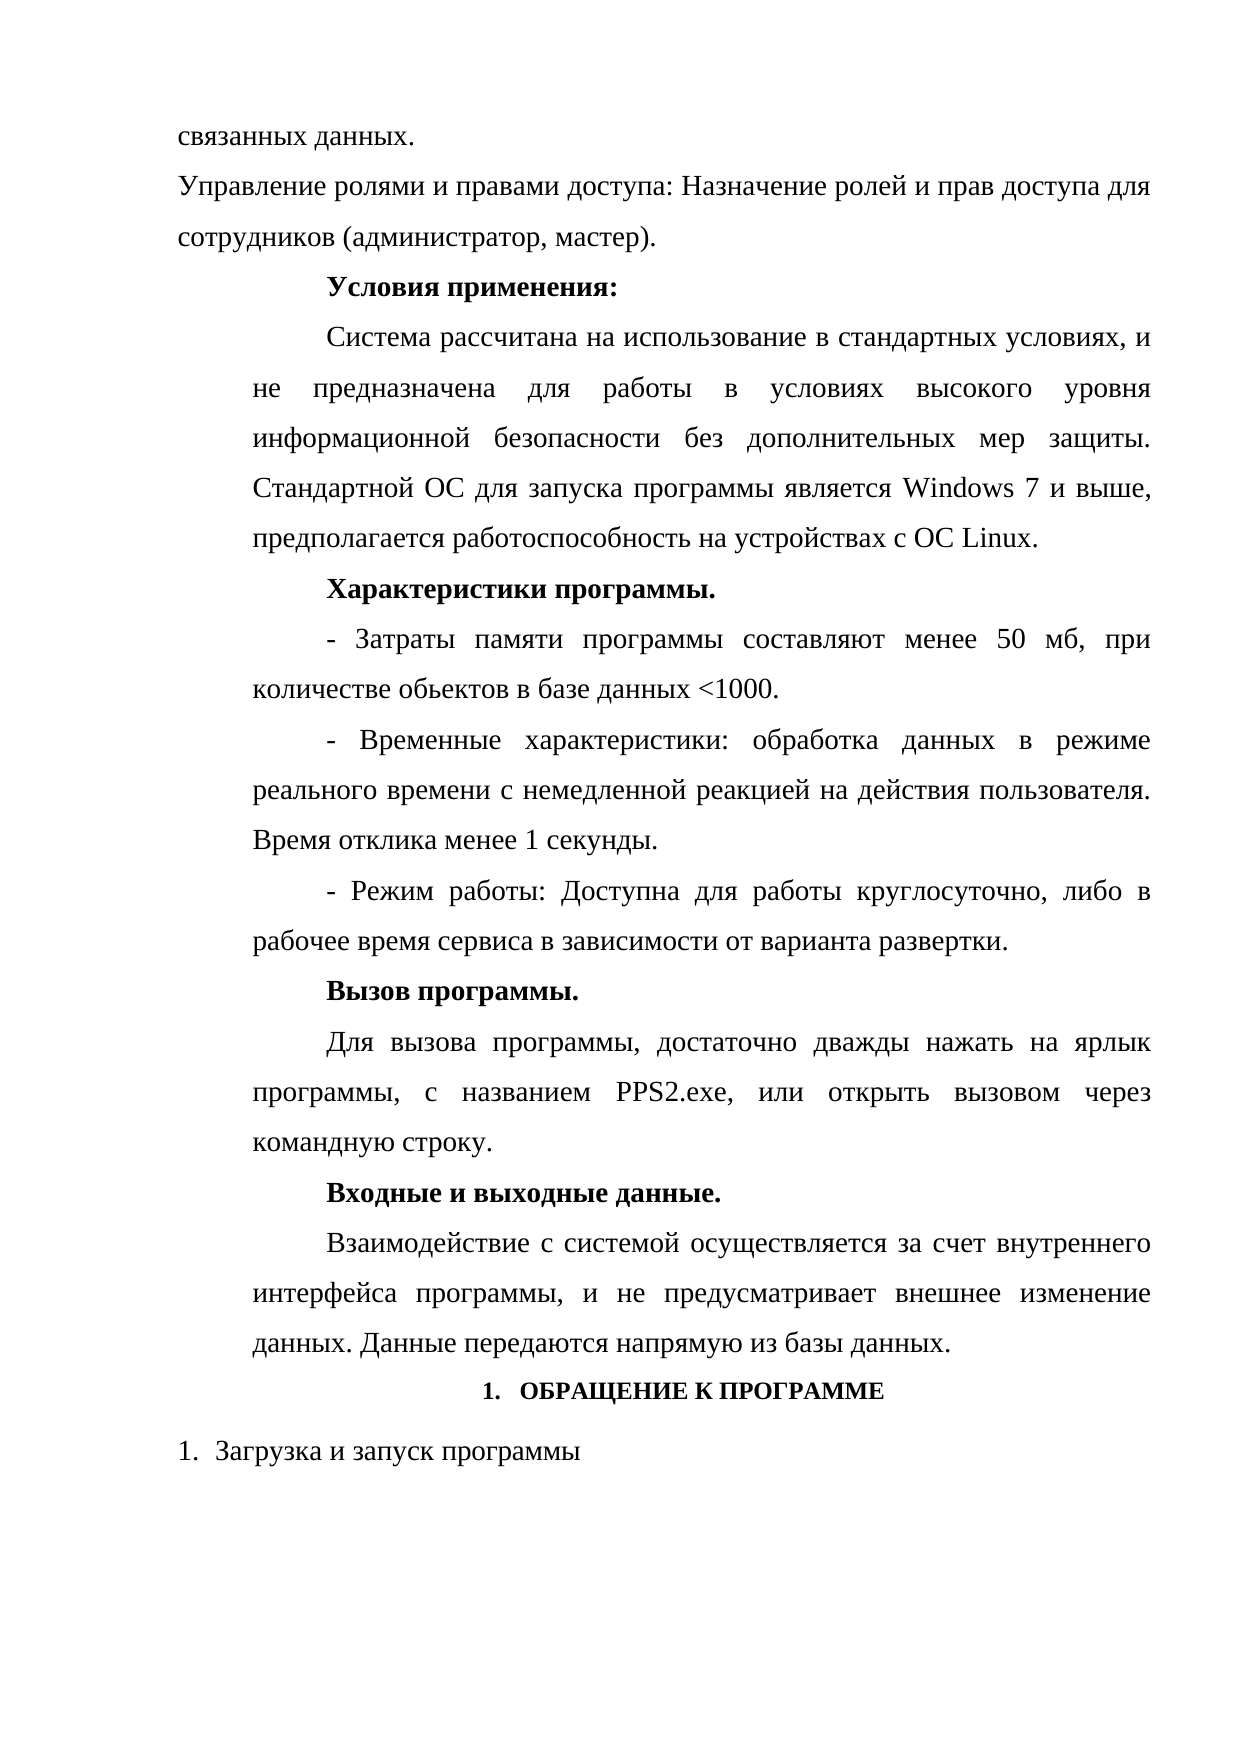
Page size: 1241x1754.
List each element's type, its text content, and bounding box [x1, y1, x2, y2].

text - Временные характеристики: обработка данных в режиме реального времени с немедленной реакцией на действия пользователя. Время отклика менее 1 секунды. [252, 722, 1152, 856]
text Для вызова программы, достаточно дважды нажать на ярлык программы, с названием PPS2.exe, или открыть вызовом через командную строку. [252, 1024, 1152, 1158]
text Система рассчитана на использование в стандартных условиях, и не предназначена для работы в условиях высокого уровня информационной безопасности без дополнительных мер защиты. Стандартной ОС для запуска программы является Windows 7 и выше, предполагается работоспособность на устройствах с ОС Linux. [252, 319, 1152, 554]
list Загрузка и запуск программы [177, 1433, 1152, 1467]
list ОБРАЩЕНИЕ К ПРОГРАММЕ [215, 1376, 1152, 1405]
text Вызов программы. [252, 973, 1152, 1007]
text Управление ролями и правами доступа: Назначение ролей и прав доступа для сотрудников (администратор, мастер). [177, 168, 1152, 252]
text - Режим работы: Доступна для работы круглосуточно, либо в рабочее время сервиса в зависимости от варианта развертки. [252, 873, 1152, 957]
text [177, 118, 1152, 152]
text - Затраты памяти программы составляют менее 50 мб, при количестве обьектов в базе данных <1000. [252, 621, 1152, 705]
text Условия применения: [252, 269, 1152, 303]
text Взаимодействие с системой осуществляется за счет внутреннего интерфейса программы, и не предусматривает внешнее изменение данных. Данные передаются напрямую из базы данных. [252, 1225, 1152, 1359]
text Характеристики программы. [252, 571, 1152, 604]
text Входные и выходные данные. [252, 1175, 1152, 1208]
